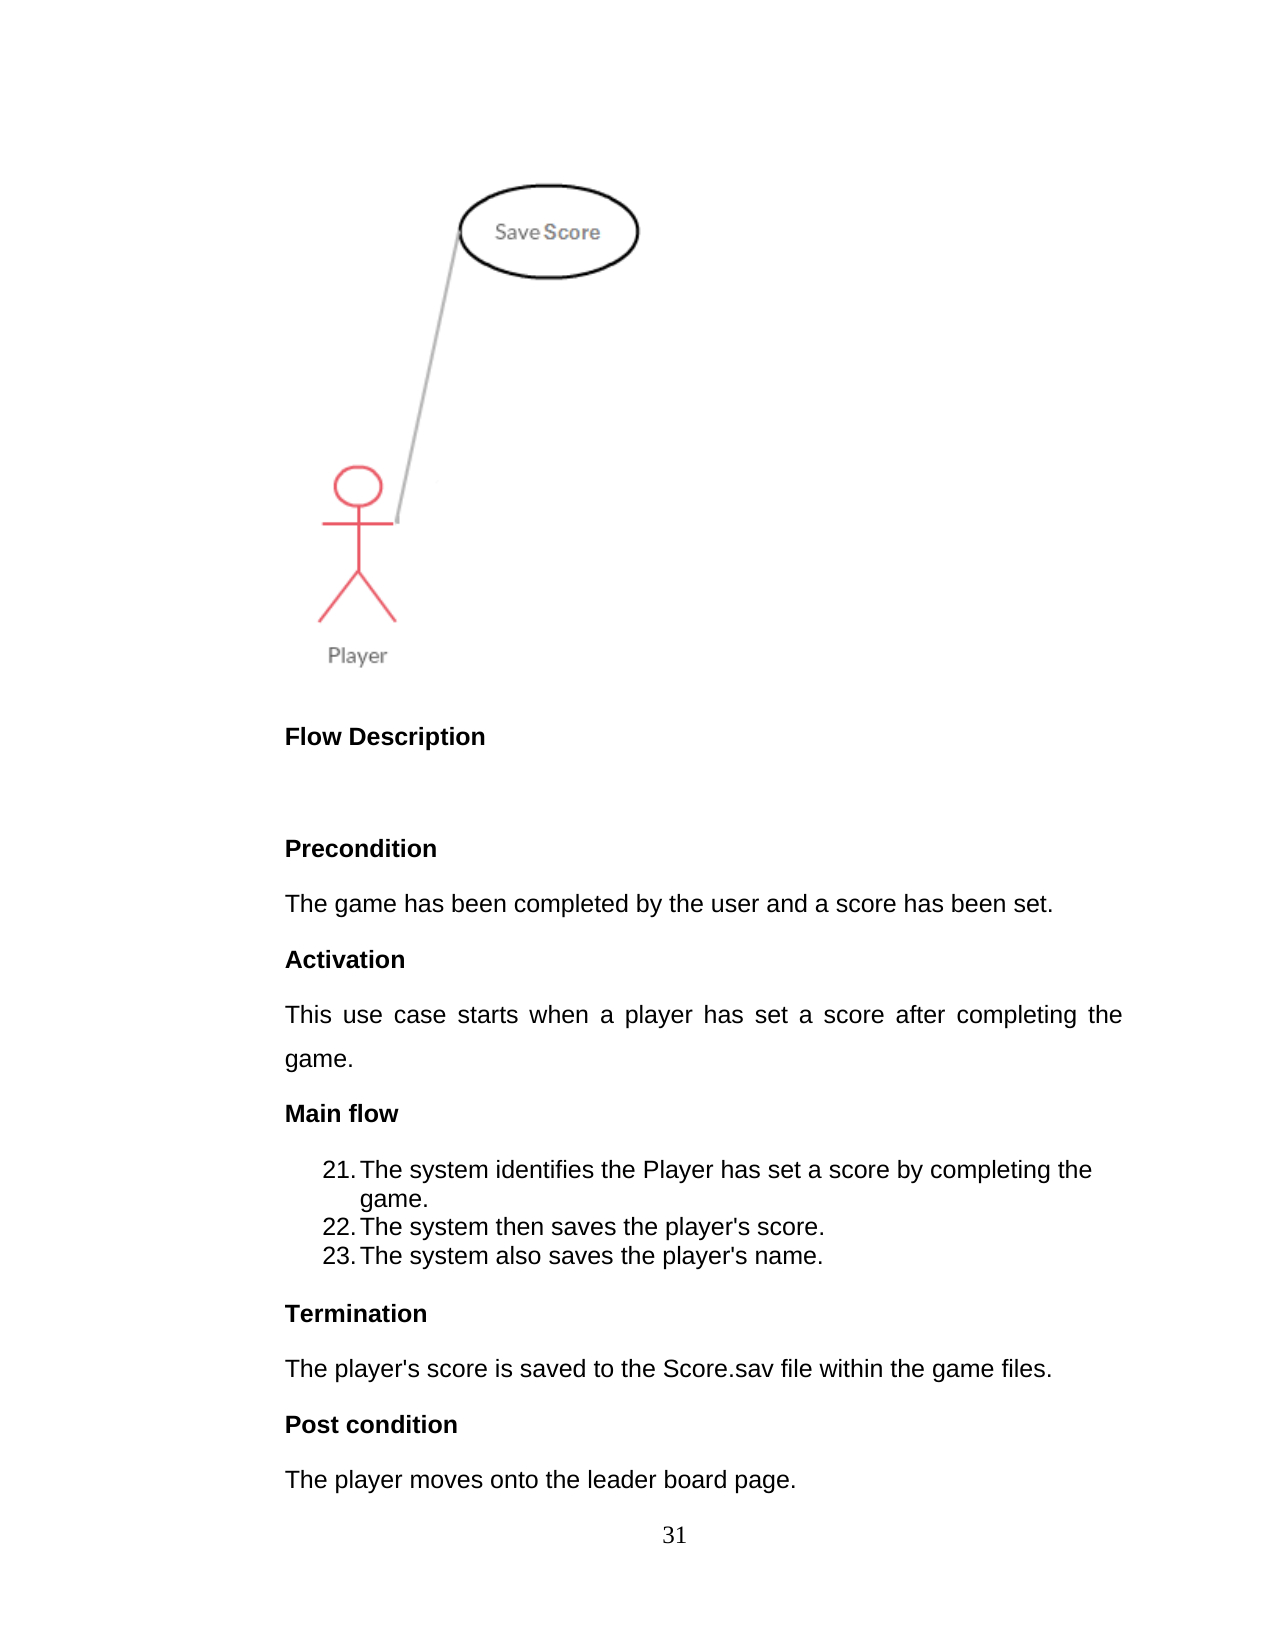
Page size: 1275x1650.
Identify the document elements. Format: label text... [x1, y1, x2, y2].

picture [284, 149, 672, 696]
list The system then saves the player's score. [322, 1212, 1125, 1241]
text Post condition [284, 1410, 1125, 1438]
text Termination [284, 1298, 1125, 1327]
list The system identifies the Player has set a score by completing the game. [322, 1155, 1125, 1212]
list The system also saves the player's name. [322, 1241, 1125, 1270]
text Precondition [284, 833, 1125, 862]
text This use case starts when a player has set a score after completing the game. [284, 1000, 1125, 1072]
text Main flow [284, 1099, 1125, 1128]
text The player moves onto the leader board page. [284, 1465, 1125, 1494]
text The player's score is saved to the Score.sav file within the game files. [284, 1354, 1125, 1383]
text Flow Description [284, 722, 1125, 751]
text Activation [284, 945, 1125, 973]
text The game has been completed by the user and a score has been set. [284, 889, 1125, 918]
